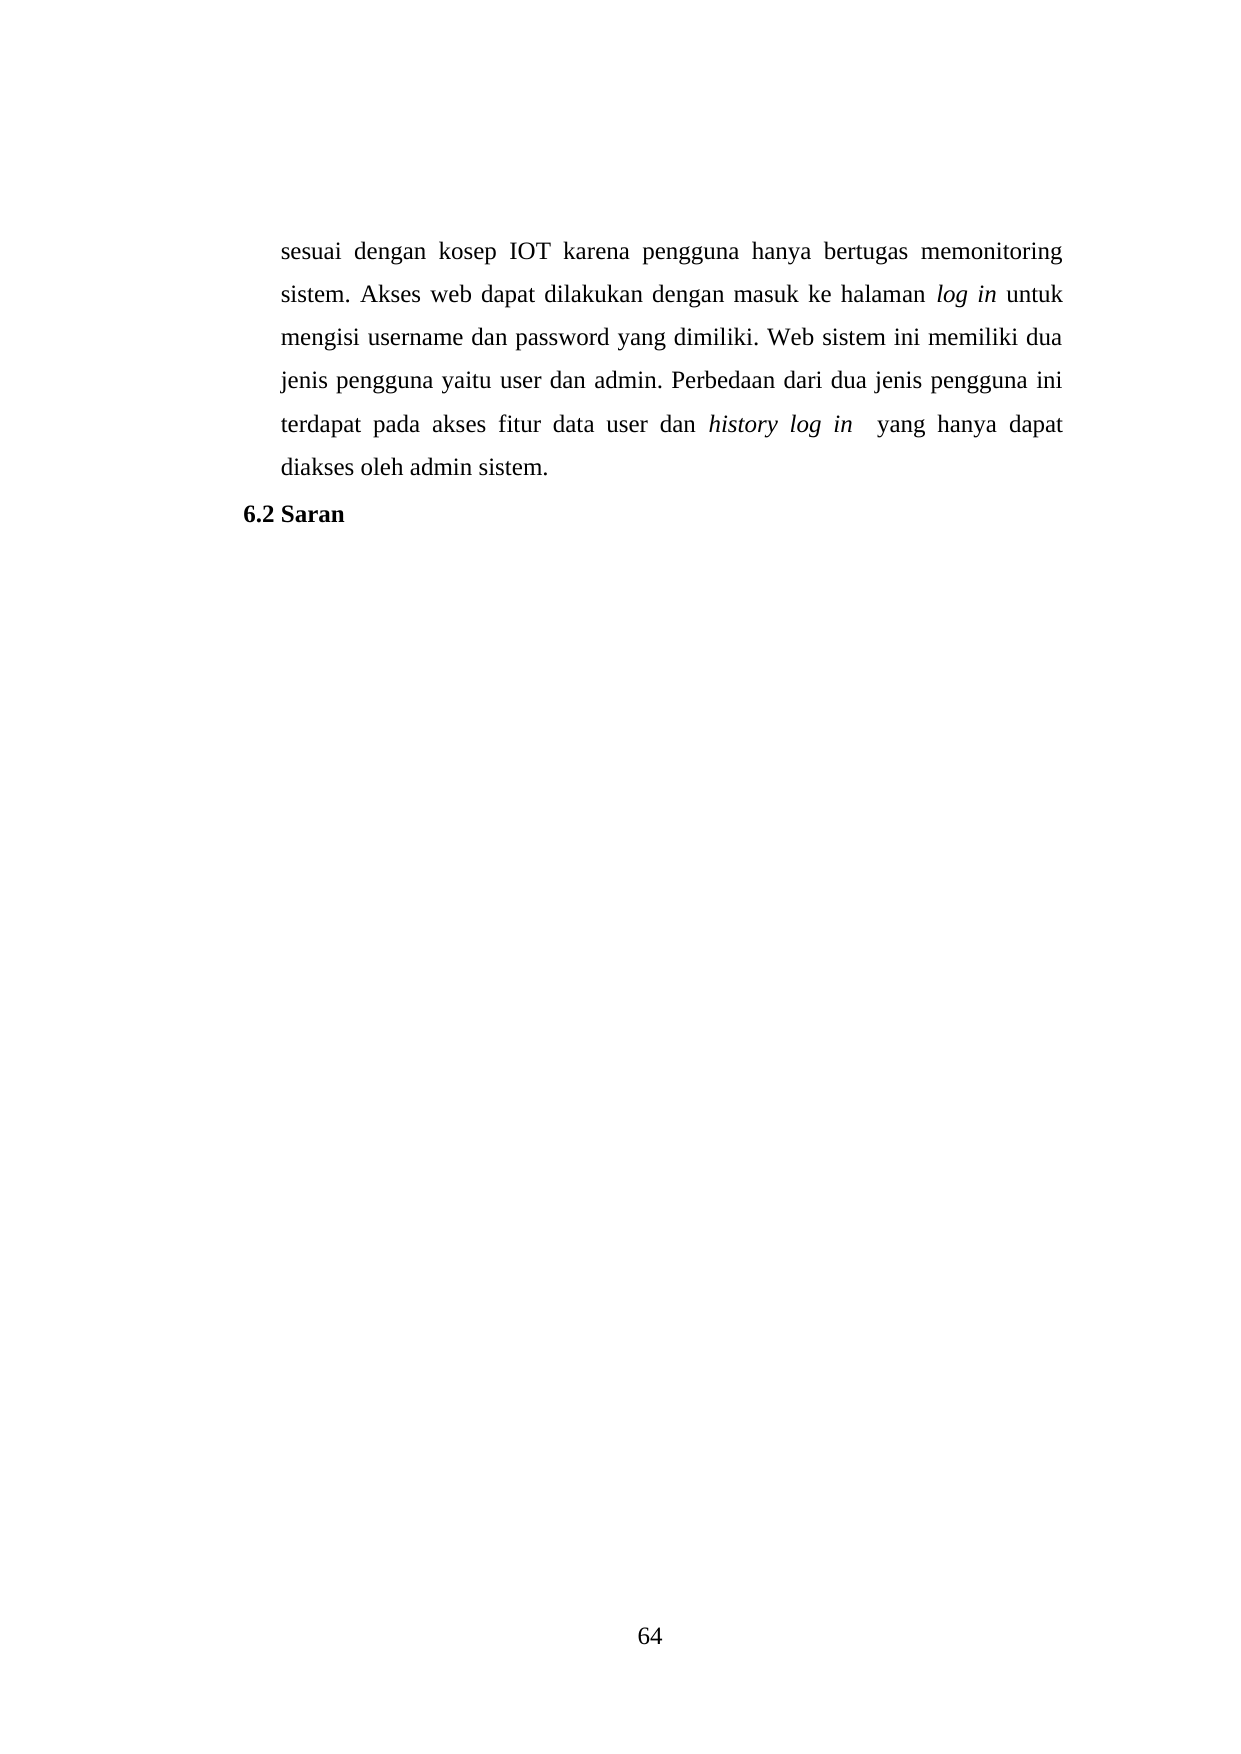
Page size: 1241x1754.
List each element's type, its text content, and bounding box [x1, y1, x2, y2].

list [236, 236, 1063, 481]
subtitle Saran [243, 499, 1063, 528]
